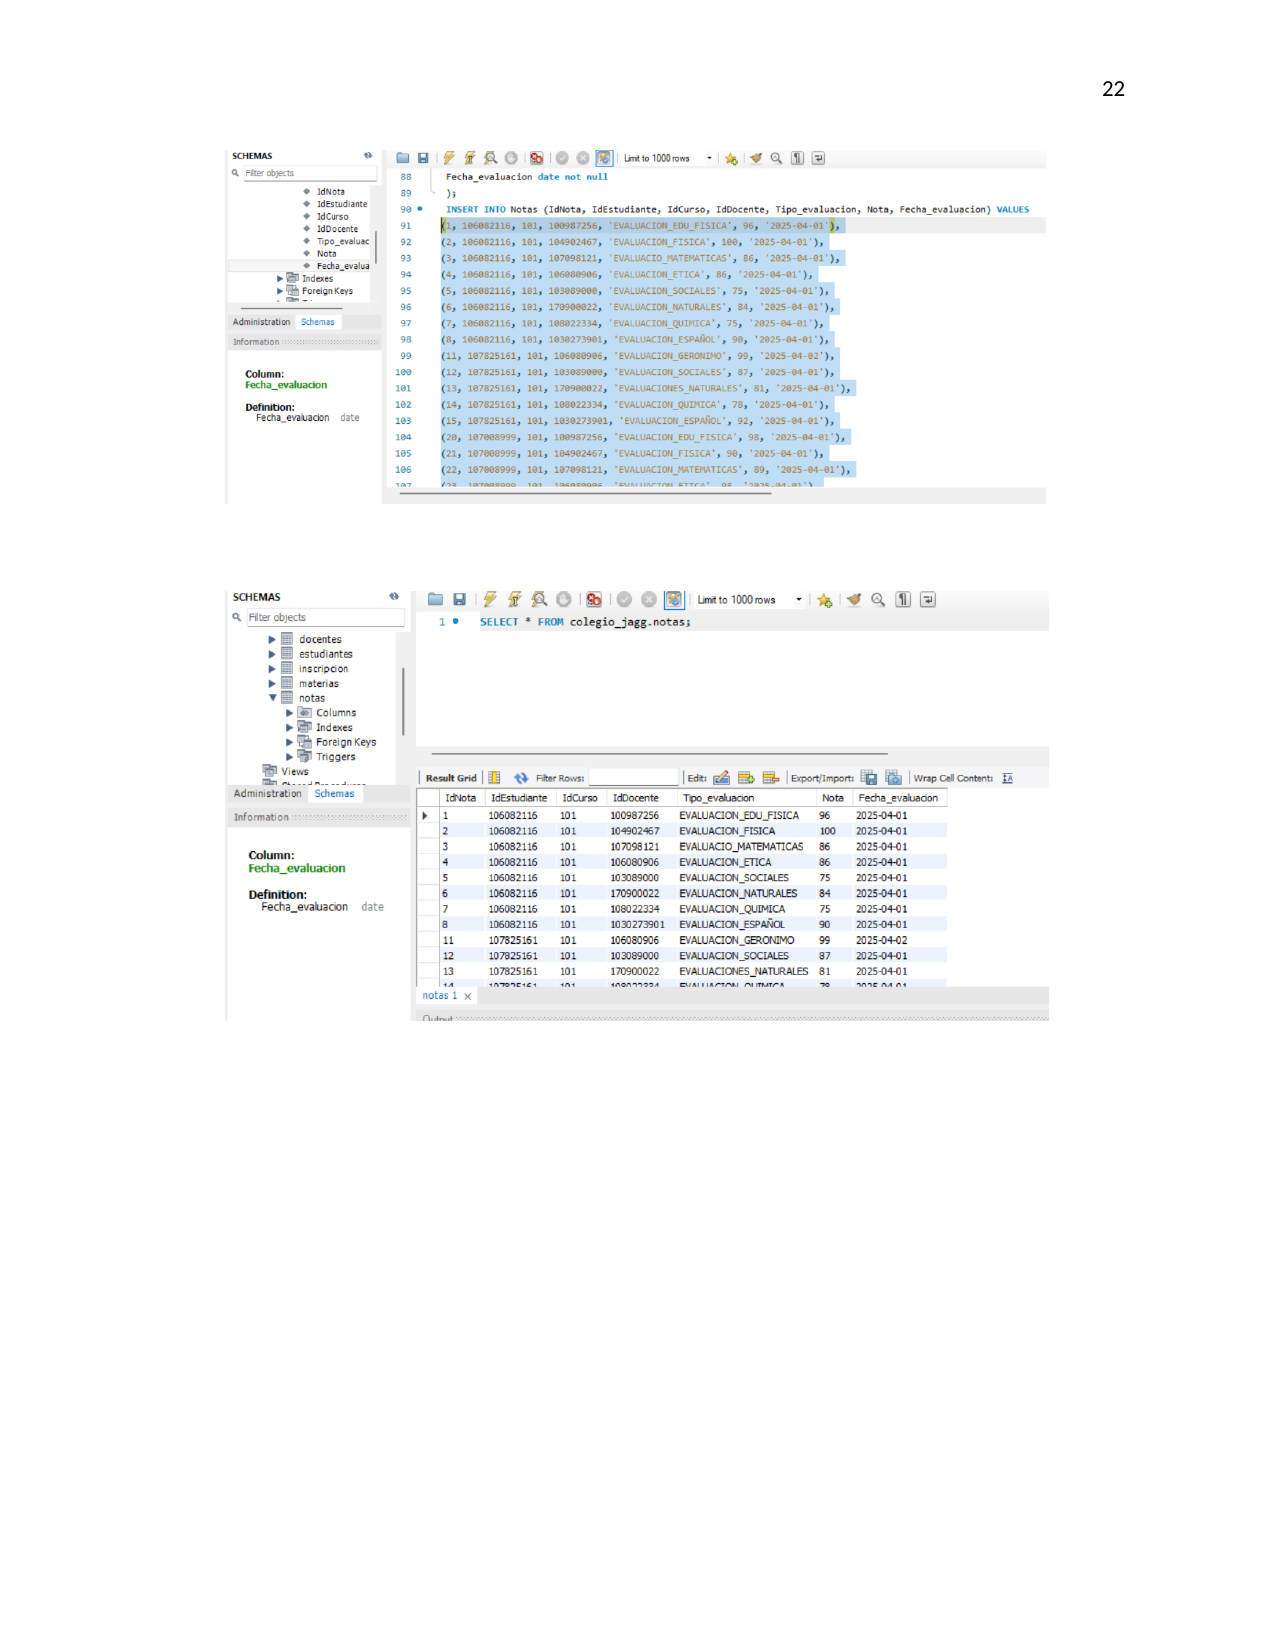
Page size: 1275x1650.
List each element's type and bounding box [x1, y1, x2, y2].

picture [224, 591, 1048, 1020]
picture [224, 150, 1045, 503]
